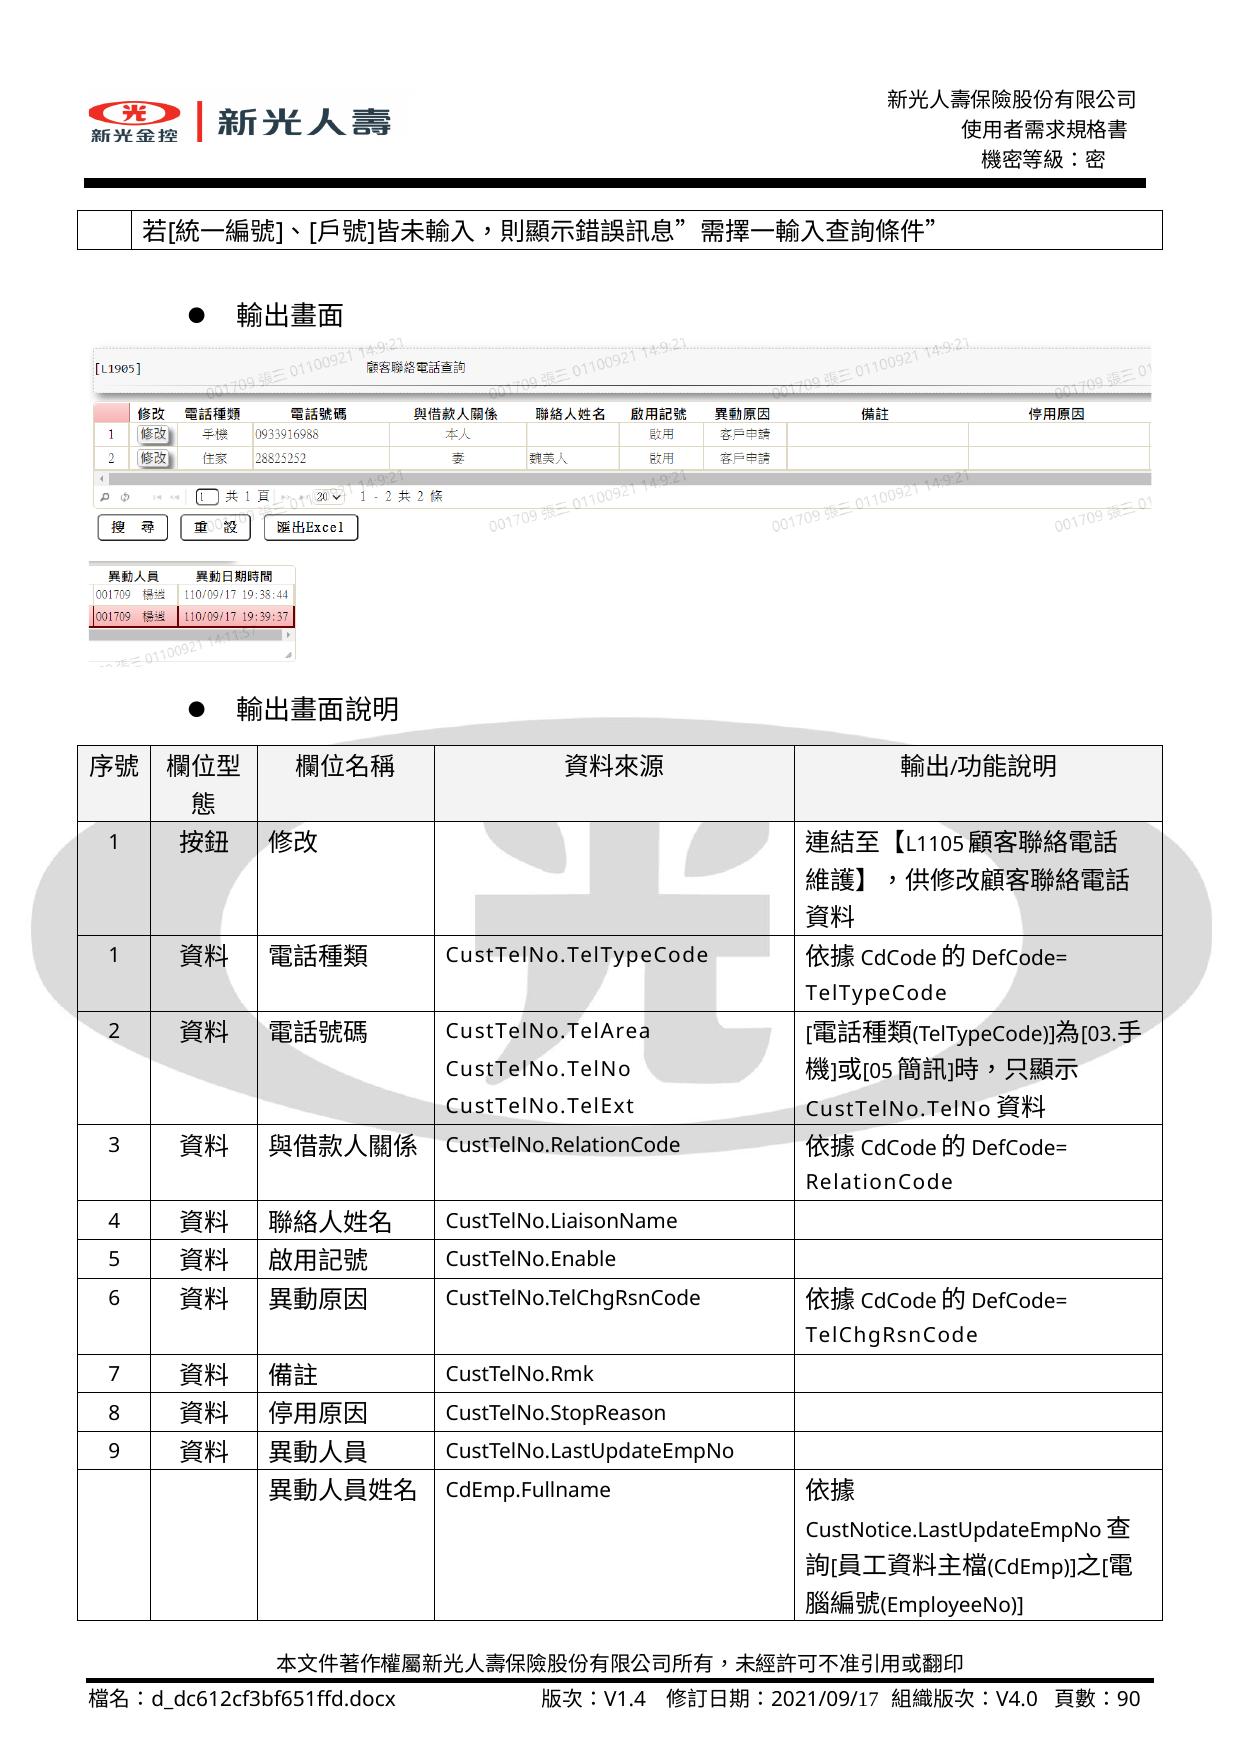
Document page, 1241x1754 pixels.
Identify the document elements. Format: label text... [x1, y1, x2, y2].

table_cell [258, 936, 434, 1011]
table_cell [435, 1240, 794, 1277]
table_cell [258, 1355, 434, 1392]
list 輸出畫面 [186, 293, 1152, 333]
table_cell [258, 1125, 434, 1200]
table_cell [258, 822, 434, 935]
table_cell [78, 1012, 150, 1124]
picture [25, 709, 186, 1163]
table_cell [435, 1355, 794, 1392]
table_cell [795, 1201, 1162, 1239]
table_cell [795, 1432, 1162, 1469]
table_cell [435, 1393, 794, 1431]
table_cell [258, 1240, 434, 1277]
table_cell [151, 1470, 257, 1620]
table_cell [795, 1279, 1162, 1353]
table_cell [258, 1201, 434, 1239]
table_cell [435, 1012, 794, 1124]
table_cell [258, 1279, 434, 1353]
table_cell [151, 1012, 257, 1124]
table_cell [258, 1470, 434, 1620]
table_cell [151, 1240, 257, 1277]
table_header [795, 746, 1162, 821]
picture [88, 86, 414, 142]
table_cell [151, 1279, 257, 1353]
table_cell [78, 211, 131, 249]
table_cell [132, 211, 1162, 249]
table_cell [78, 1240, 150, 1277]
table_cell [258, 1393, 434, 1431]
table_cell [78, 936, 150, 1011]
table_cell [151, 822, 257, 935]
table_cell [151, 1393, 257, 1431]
list 輸出畫面說明 [186, 670, 1152, 745]
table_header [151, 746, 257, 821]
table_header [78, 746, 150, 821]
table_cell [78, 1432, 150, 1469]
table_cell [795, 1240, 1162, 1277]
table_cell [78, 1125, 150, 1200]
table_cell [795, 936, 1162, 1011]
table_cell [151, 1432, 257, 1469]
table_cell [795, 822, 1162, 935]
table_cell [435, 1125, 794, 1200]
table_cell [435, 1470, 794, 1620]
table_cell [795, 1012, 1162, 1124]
picture [88, 338, 1152, 552]
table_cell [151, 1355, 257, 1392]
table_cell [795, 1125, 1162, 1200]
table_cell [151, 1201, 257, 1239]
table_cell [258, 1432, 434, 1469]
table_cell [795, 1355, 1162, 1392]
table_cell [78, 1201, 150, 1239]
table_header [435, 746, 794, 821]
picture [1152, 709, 1215, 1163]
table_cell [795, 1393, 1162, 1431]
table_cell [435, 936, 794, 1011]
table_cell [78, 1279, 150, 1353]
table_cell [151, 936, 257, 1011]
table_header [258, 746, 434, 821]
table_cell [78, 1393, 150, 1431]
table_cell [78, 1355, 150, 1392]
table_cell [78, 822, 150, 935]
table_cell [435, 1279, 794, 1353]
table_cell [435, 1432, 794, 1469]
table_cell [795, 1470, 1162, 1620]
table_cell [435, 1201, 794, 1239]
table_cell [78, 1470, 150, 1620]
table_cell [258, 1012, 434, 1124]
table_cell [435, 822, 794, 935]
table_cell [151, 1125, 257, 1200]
picture [88, 561, 300, 667]
